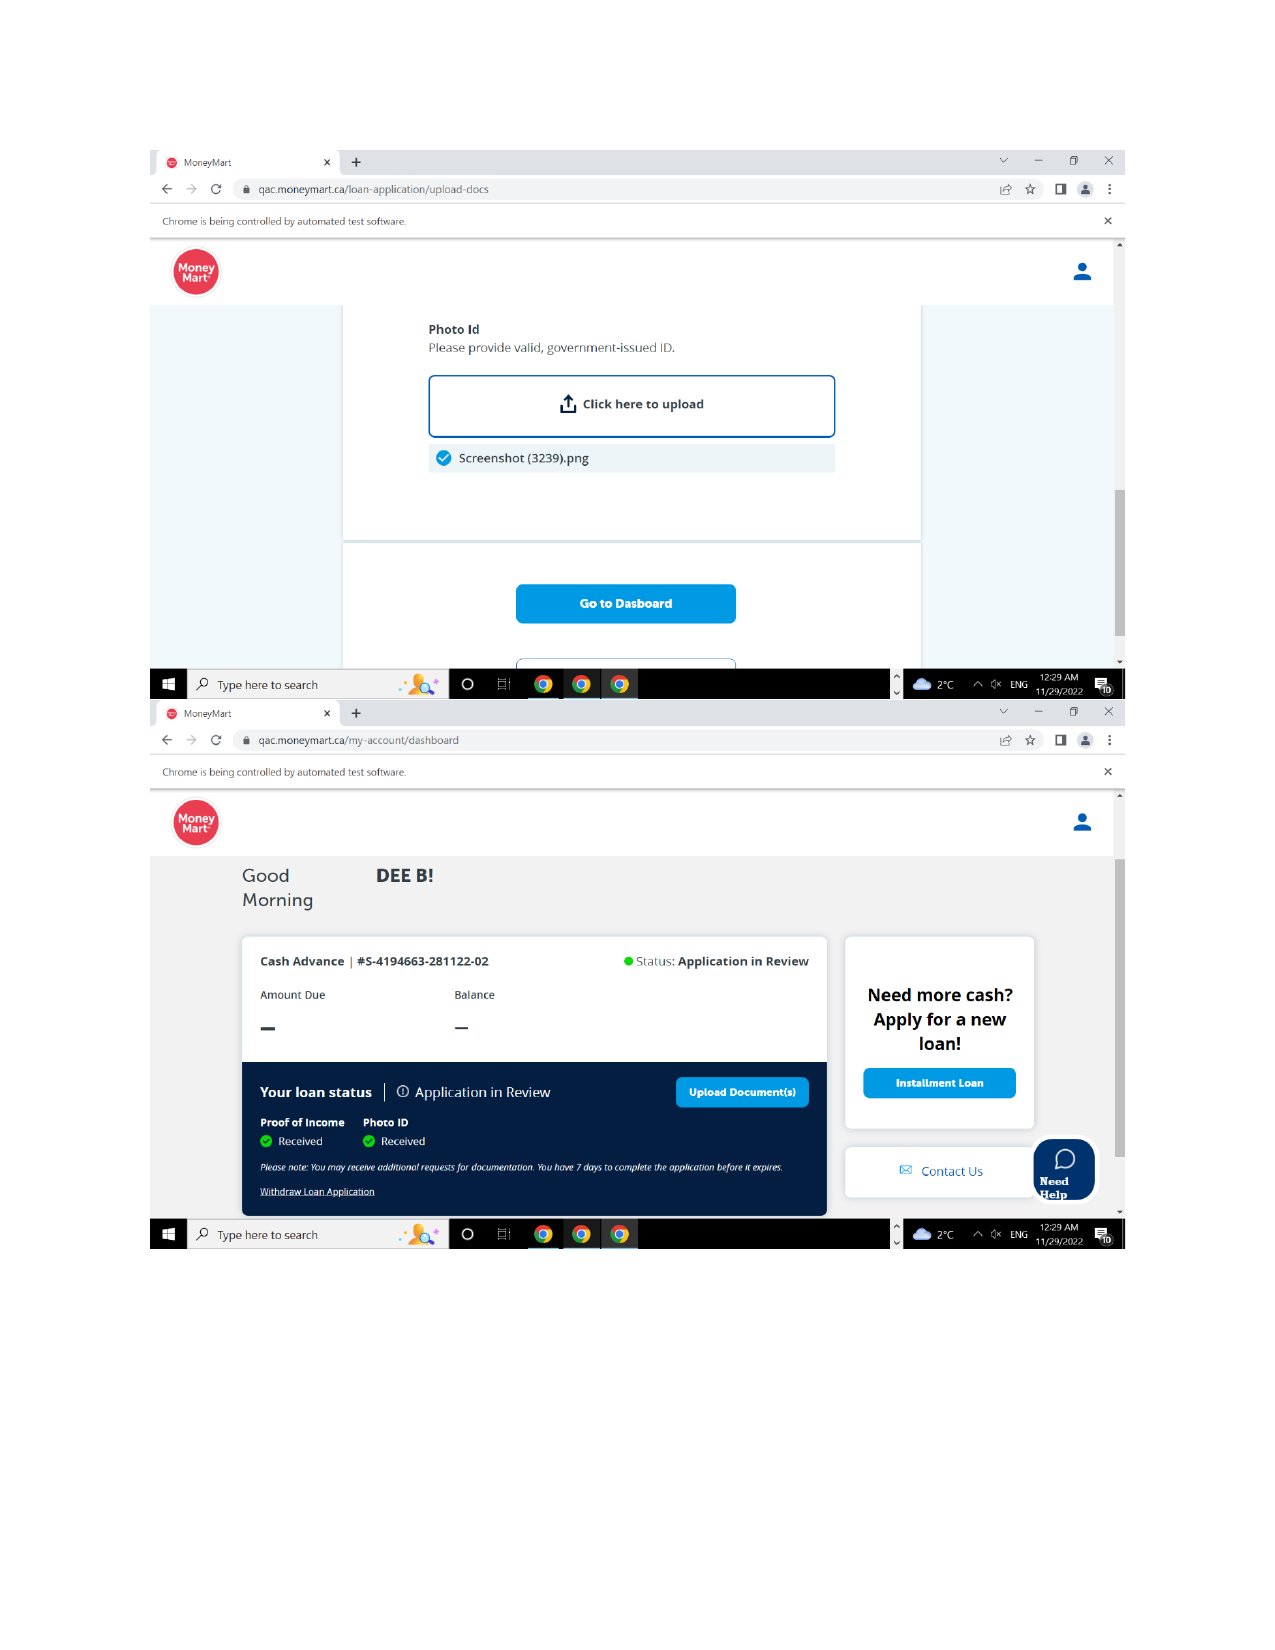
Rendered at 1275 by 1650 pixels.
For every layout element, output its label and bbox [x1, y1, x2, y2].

picture [150, 700, 1125, 1249]
picture [150, 150, 1125, 699]
